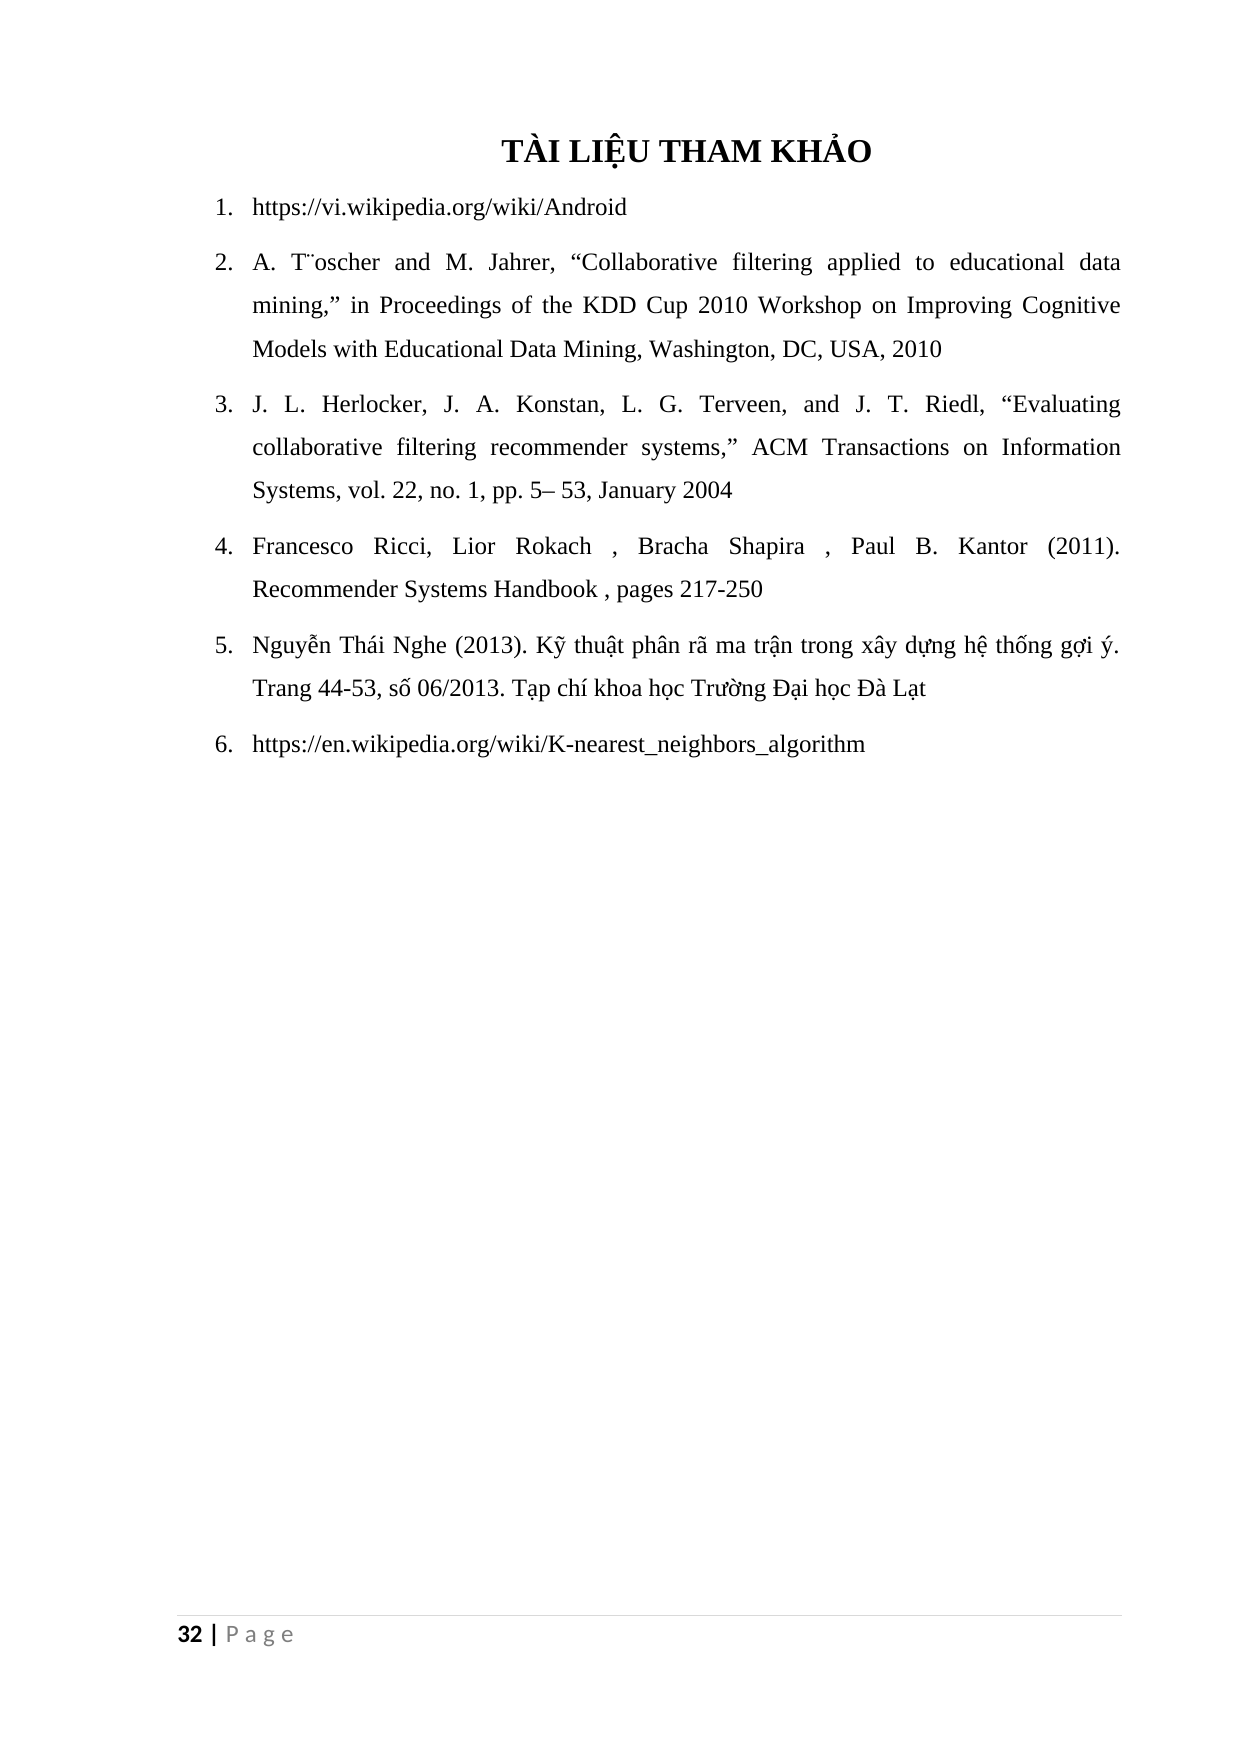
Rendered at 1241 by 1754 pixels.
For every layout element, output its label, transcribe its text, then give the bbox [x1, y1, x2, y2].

list Francesco Ricci, Lior Rokach , Bracha Shapira , Paul B. Kantor (2011). Recommender Systems Handbook , pages 217-250 [214, 531, 1122, 603]
text TÀI LIỆU THAM KHẢO [214, 131, 1122, 169]
list A. T¨oscher and M. Jahrer, “Collaborative filtering applied to educational data mining,” in Proceedings of the KDD Cup 2010 Workshop on Improving Cognitive Models with Educational Data Mining, Washington, DC, USA, 2010 [214, 247, 1122, 362]
list https://vi.wikipedia.org/wiki/Android [214, 192, 1122, 221]
list https://en.wikipedia.org/wiki/K-nearest_neighbors_algorithm [214, 729, 1122, 757]
list Nguyễn Thái Nghe (2013). Kỹ thuật phân rã ma trận trong xây dựng hệ thống gợi ý. Trang 44-53, số 06/2013. Tạp chí khoa học Trường Đại học Đà Lạt [214, 630, 1122, 702]
list J. L. Herlocker, J. A. Konstan, L. G. Terveen, and J. T. Riedl, “Evaluating collaborative filtering recommender systems,” ACM Transactions on Information Systems, vol. 22, no. 1, pp. 5– 53, January 2004 [214, 389, 1122, 504]
